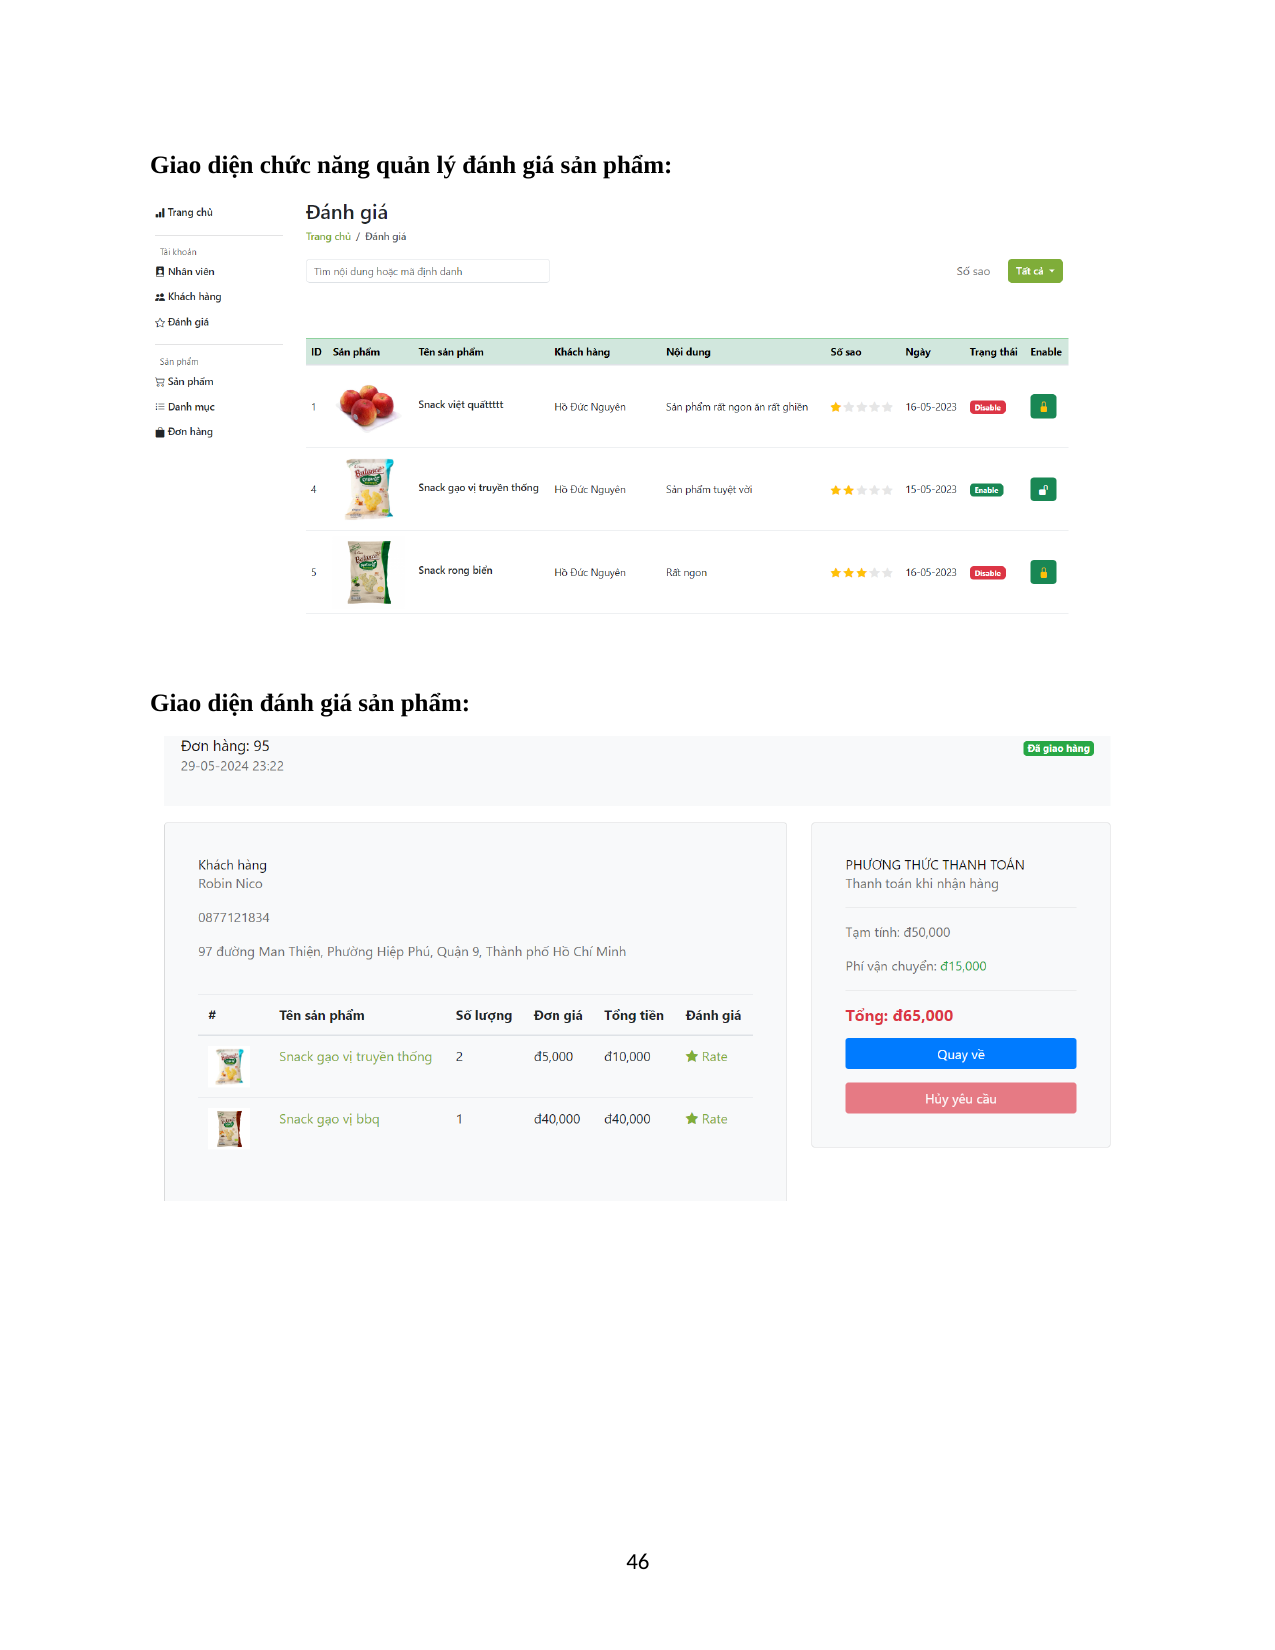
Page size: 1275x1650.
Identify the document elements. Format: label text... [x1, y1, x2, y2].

text Giao diện chức năng quản lý đánh giá sản phẩm: [150, 150, 1125, 179]
text Giao diện đánh giá sản phẩm: [150, 688, 1125, 717]
picture [150, 197, 1125, 622]
picture [150, 736, 1125, 1201]
